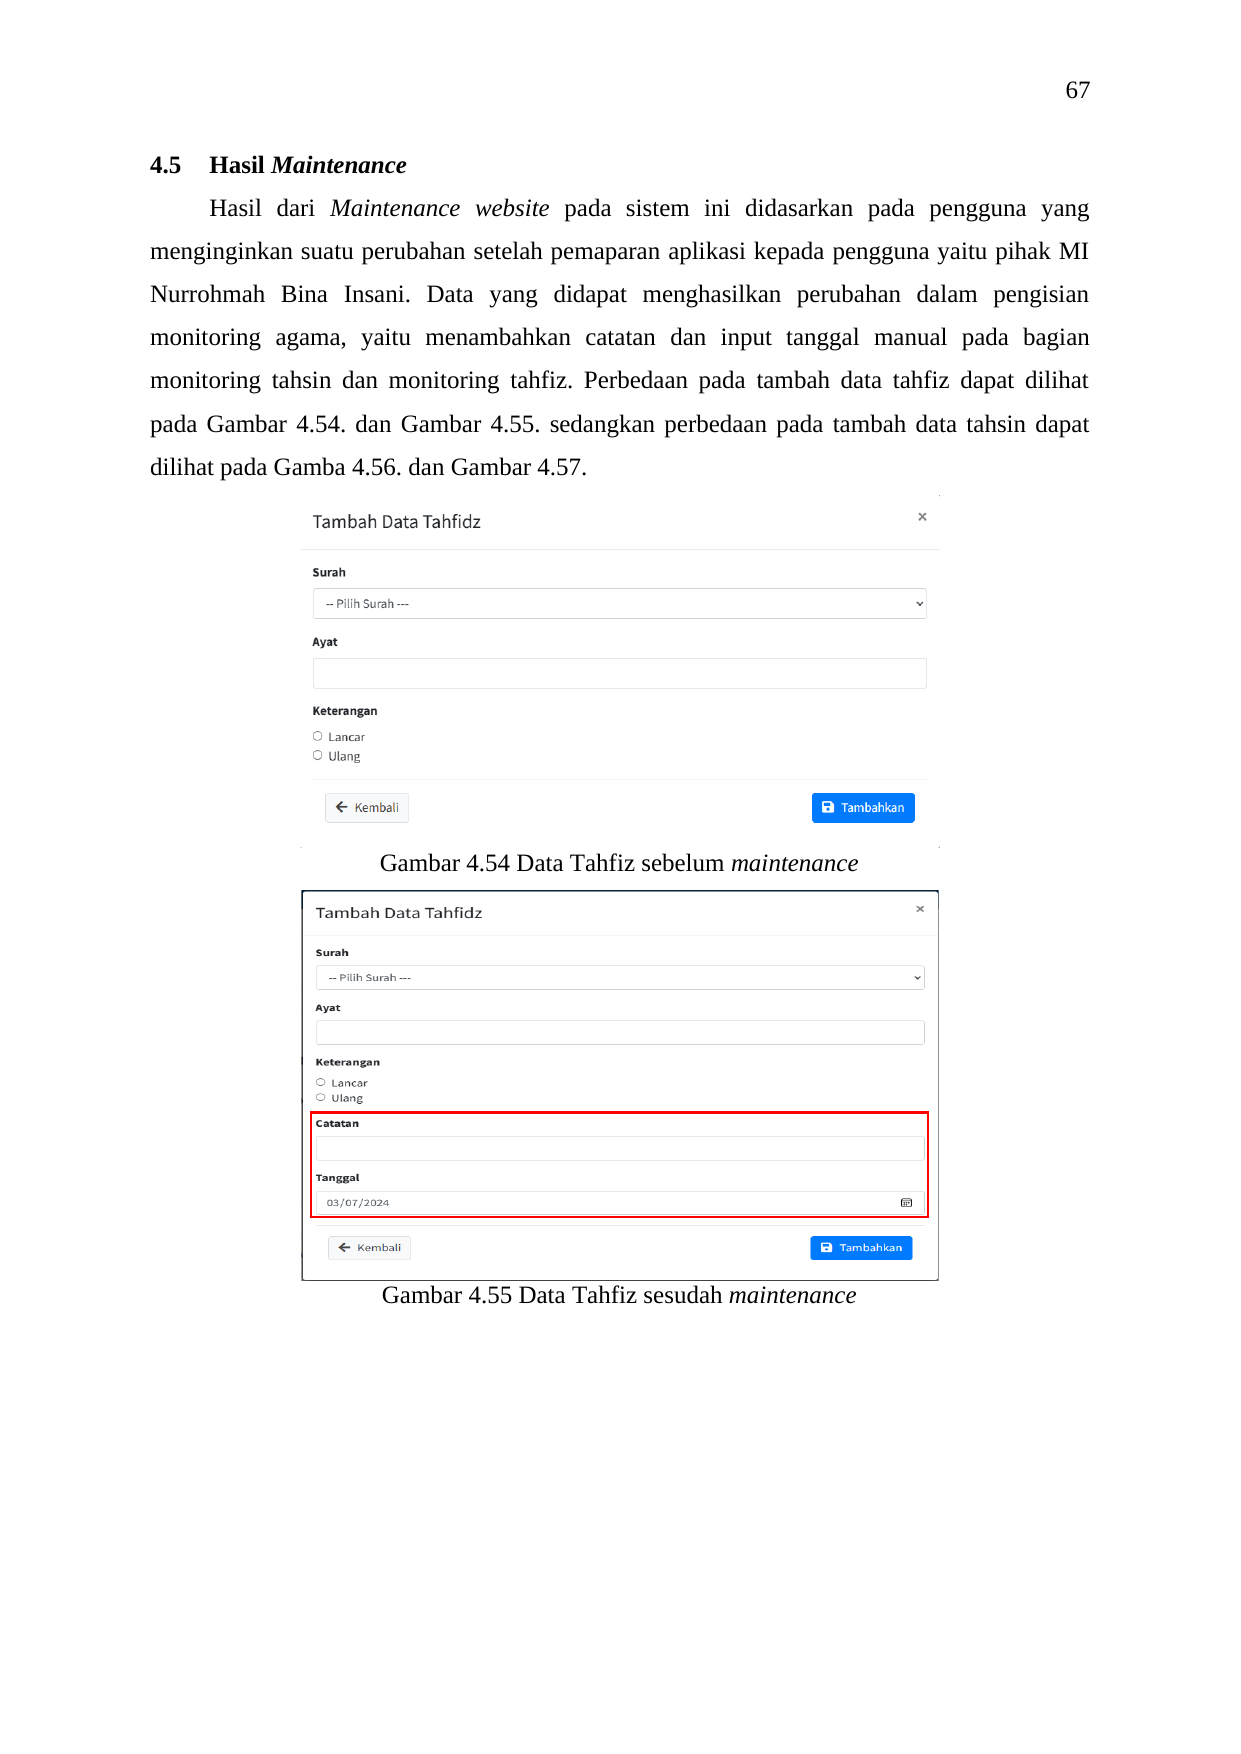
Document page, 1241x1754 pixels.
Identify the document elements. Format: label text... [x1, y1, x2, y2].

picture [300, 495, 940, 848]
text Hasil dari Maintenance website pada sistem ini didasarkan pada pengguna yang menginginkan suatu perubahan setelah pemaparan aplikasi kepada pengguna yaitu pihak MI Nurrohmah Bina Insani. Data yang didapat menghasilkan perubahan dalam pengisian monitoring agama, yaitu menambahkan catatan dan input tanggal manual pada bagian monitoring tahsin dan monitoring tahfiz. Perbedaan pada tambah data tahfiz dapat dilihat pada Gambar 4.54. dan Gambar 4.55. sedangkan perbedaan pada tambah data tahsin dapat dilihat pada Gamba 4.56. dan Gambar 4.57. [150, 193, 1090, 481]
text Gambar 4.55 Data Tahfiz sesudah maintenance [150, 1281, 1090, 1309]
text Gambar 4.54 Data Tahfiz sebelum maintenance [150, 848, 1090, 876]
subtitle Hasil Maintenance [150, 150, 1090, 179]
picture [301, 890, 939, 1281]
